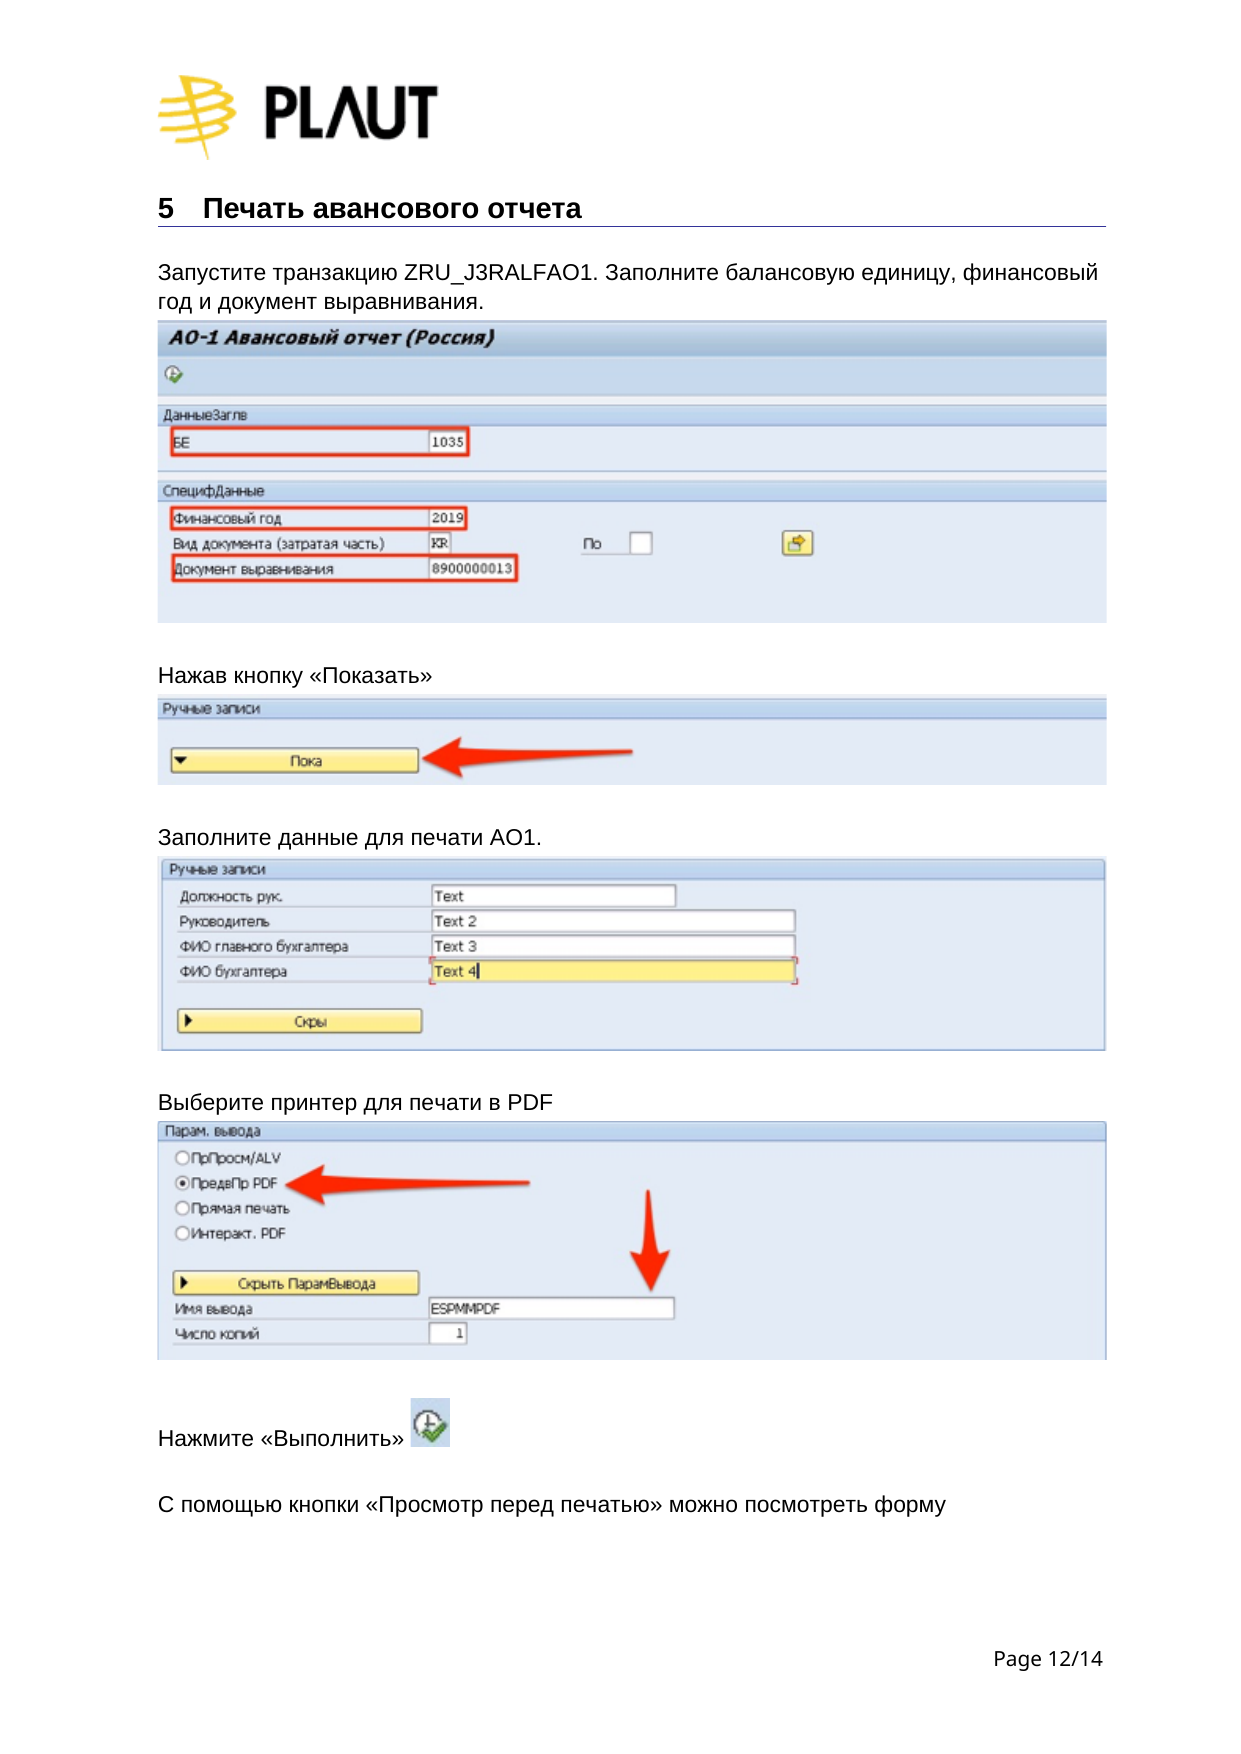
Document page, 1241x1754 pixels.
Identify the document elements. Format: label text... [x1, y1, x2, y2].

picture [157, 75, 439, 160]
text Запустите транзакцию ﻿ZRU_J3RALFAO1. Заполните балансовую единицу, финансовый год и документ выравнивания. [158, 252, 1106, 314]
text С помощью кнопки «Просмотр перед печатью» можно посмотреть форму [158, 1491, 1106, 1517]
picture [157, 856, 1107, 1051]
text Нажав кнопку «Показать» [158, 662, 1106, 688]
picture [157, 694, 1107, 785]
picture [157, 1121, 1107, 1360]
text Выберите принтер для печати в PDF [158, 1089, 1106, 1115]
text Заполните данные для печати АО1. [158, 824, 1106, 850]
picture [410, 1398, 450, 1447]
text Нажмите «Выполнить» [158, 1399, 1106, 1452]
subtitle Печать авансового отчета [158, 191, 1106, 226]
picture [157, 320, 1107, 623]
